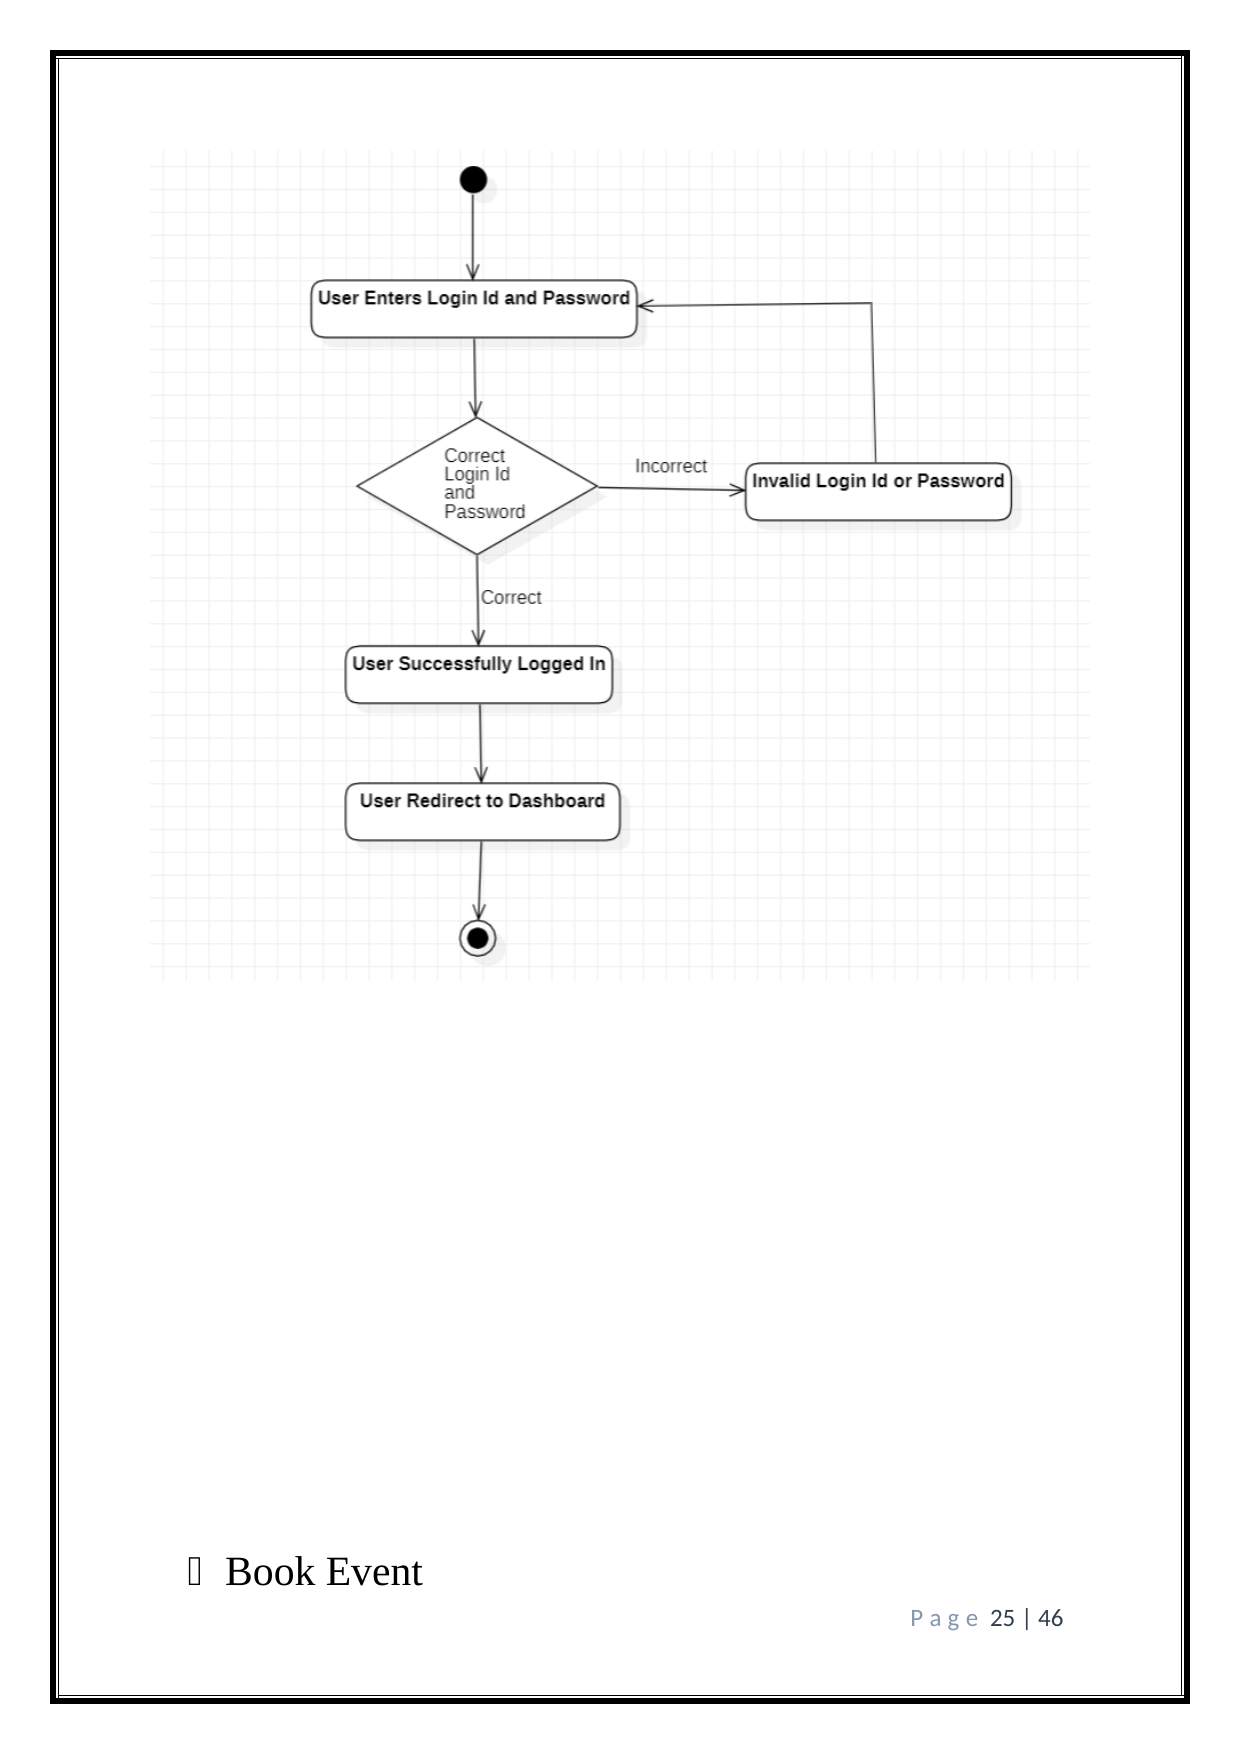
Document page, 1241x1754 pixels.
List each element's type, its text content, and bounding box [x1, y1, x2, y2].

picture [150, 150, 1091, 981]
list Book Event [187, 1546, 1090, 1594]
